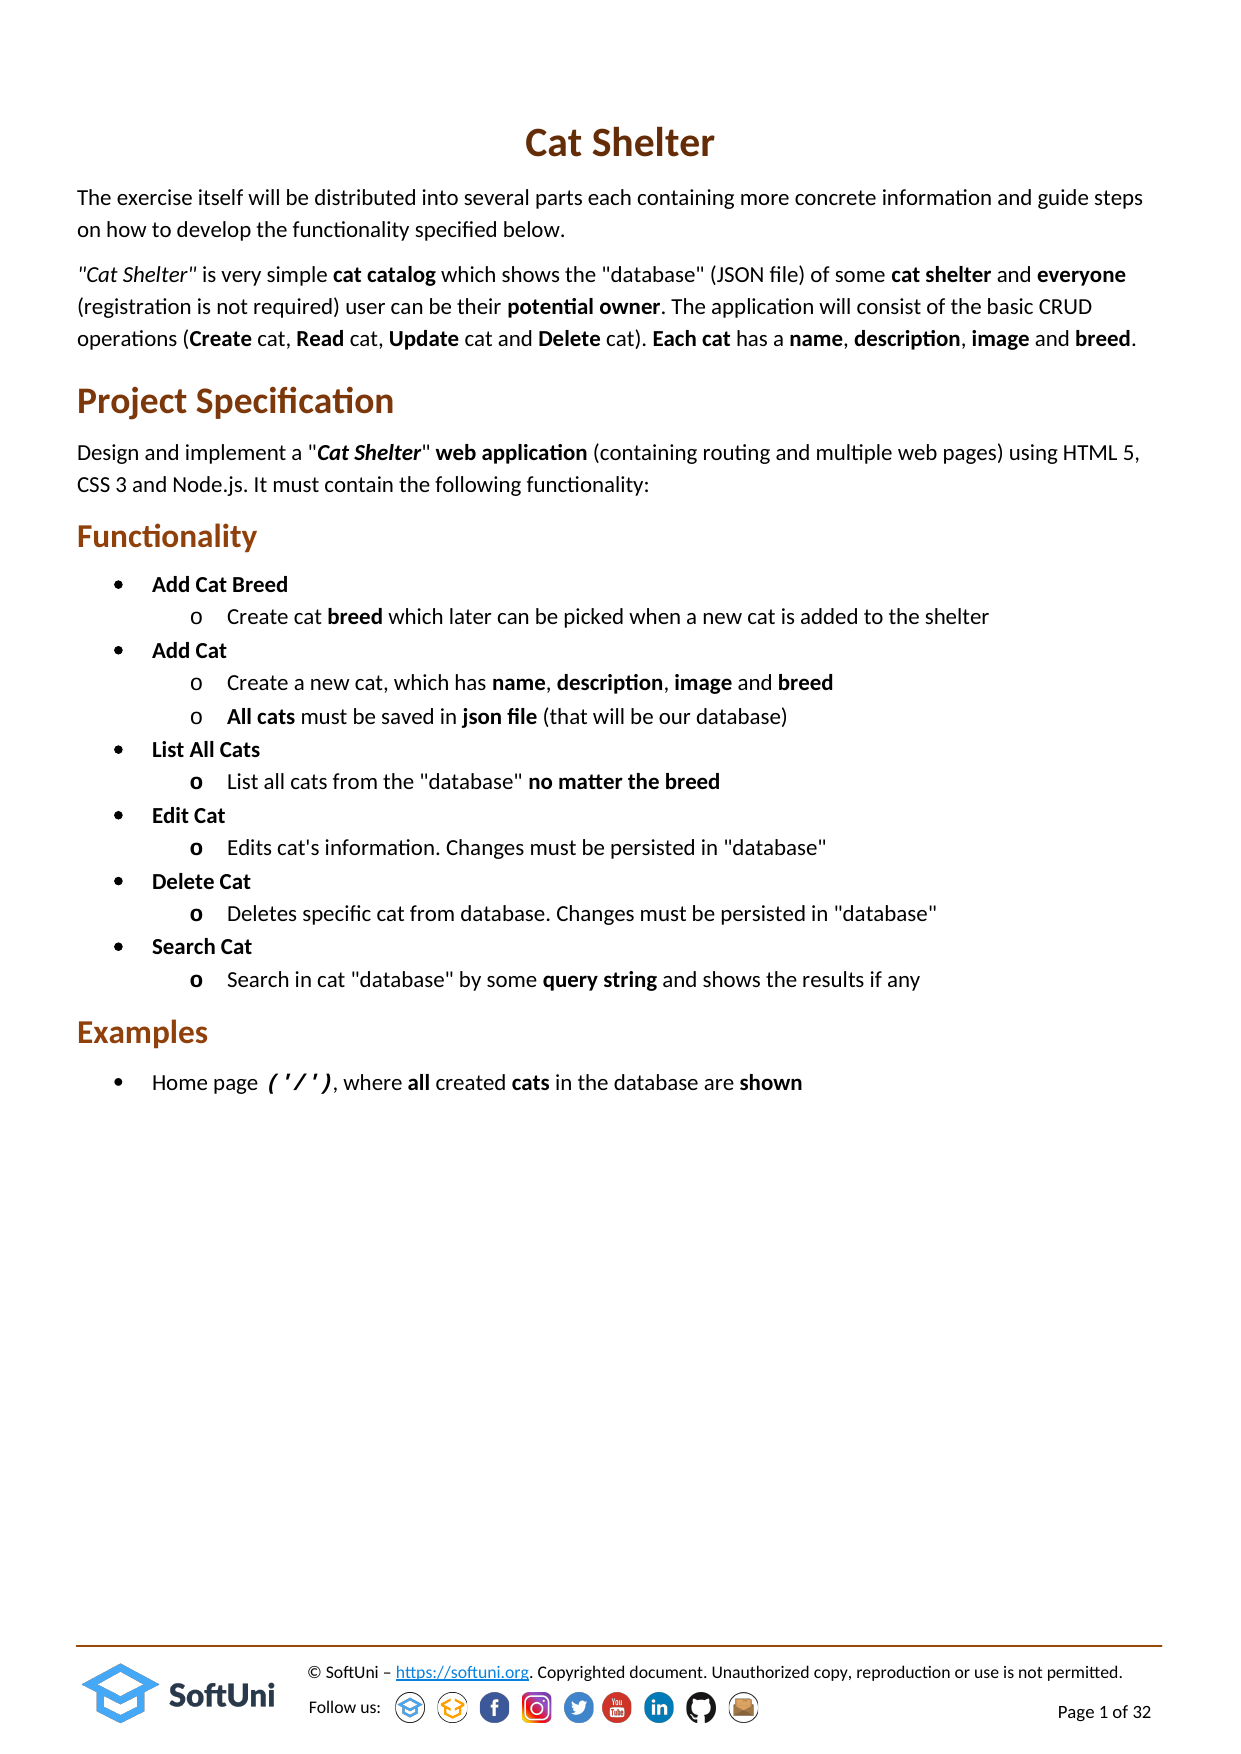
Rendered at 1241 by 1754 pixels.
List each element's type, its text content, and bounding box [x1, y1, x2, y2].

picture [602, 1692, 632, 1723]
subtitle Examples [77, 1011, 1163, 1051]
picture [75, 1658, 281, 1729]
subtitle Functionality [77, 515, 1163, 556]
picture [728, 1692, 759, 1723]
list Edit Cat [114, 801, 1163, 829]
picture [437, 1692, 468, 1723]
text "Cat Shelter" is very simple cat catalog which shows the "database" (JSON file) of some cat shelter and everyone (registration is not required) user can be their potential owner. The application will consist of the basic CRUD operations (Create cat, Read cat, Update cat and Delete cat). Each cat has a name, description, image and breed. [77, 260, 1163, 352]
list Search in cat "database" by some query string and shows the results if any [189, 965, 1163, 994]
list Add Cat [114, 636, 1163, 664]
picture [479, 1692, 510, 1723]
list Create a new cat, which has name, description, image and breed [189, 668, 1163, 697]
picture [522, 1692, 552, 1723]
list List all cats from the "database" no matter the breed [189, 767, 1163, 797]
list Deletes specific cat from database. Changes must be persisted in "database" [189, 899, 1163, 928]
picture [686, 1692, 716, 1723]
picture [644, 1692, 653, 1701]
picture [665, 1692, 674, 1701]
list All cats must be saved in json file (that will be our database) [189, 702, 1163, 731]
picture [564, 1692, 594, 1723]
list List All Cats [114, 735, 1163, 763]
picture [665, 1714, 674, 1723]
list Delete Cat [114, 867, 1163, 895]
list Edits cat's information. Changes must be persisted in "database" [189, 833, 1163, 862]
picture [395, 1692, 425, 1723]
list Search Cat [114, 932, 1163, 961]
subtitle Cat Shelter [77, 116, 1163, 167]
picture [658, 1705, 667, 1714]
text Design and implement a "Cat Shelter" web application (containing routing and multiple web pages) using HTML 5, CSS 3 and Node.js. It must contain the following functionality: [77, 438, 1163, 498]
list Home page ('/'), where all created cats in the database are shown [114, 1066, 1163, 1097]
subtitle Project Specification [77, 377, 1163, 423]
list Add Cat Breed [114, 570, 1163, 598]
text The exercise itself will be distributed into several parts each containing more concrete information and guide steps on how to develop the functionality specified below. [77, 183, 1163, 243]
list Create cat breed which later can be picked when a new cat is added to the shelter [189, 602, 1163, 632]
picture [644, 1714, 653, 1723]
